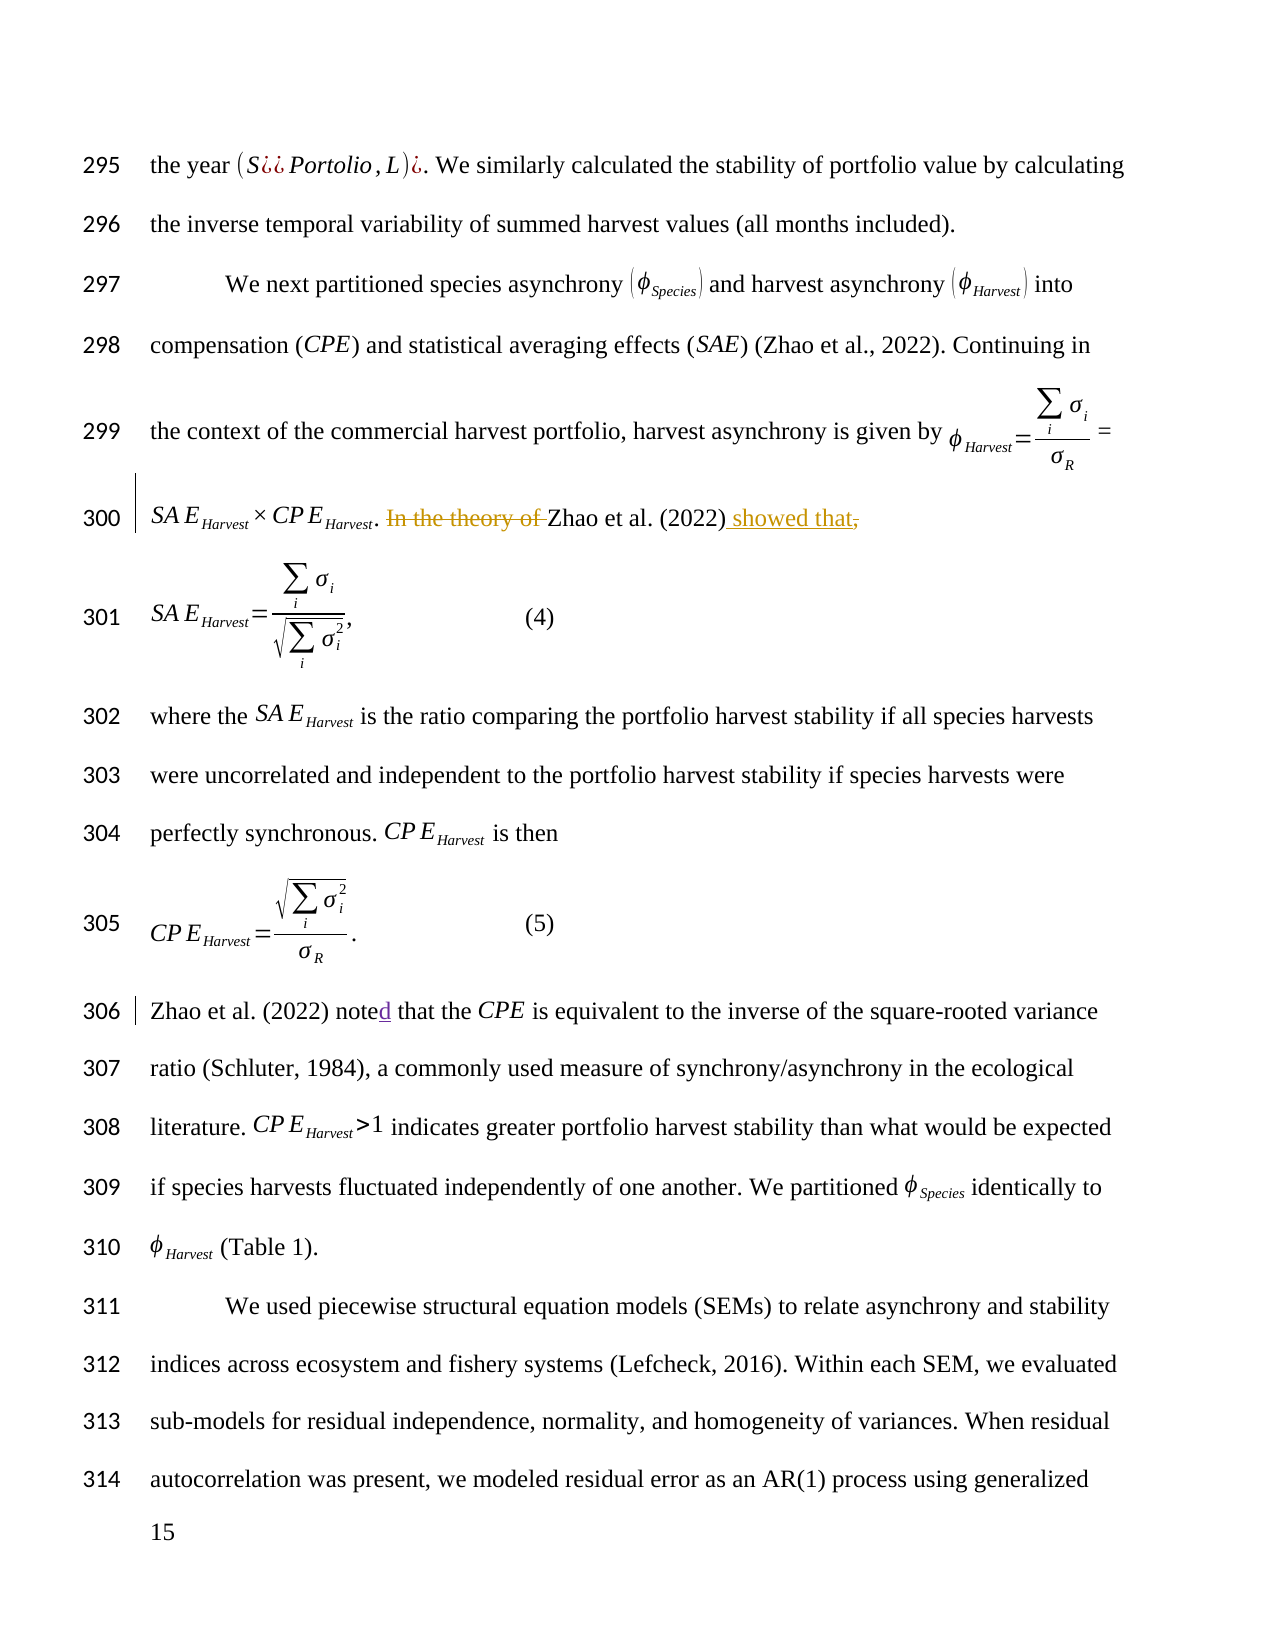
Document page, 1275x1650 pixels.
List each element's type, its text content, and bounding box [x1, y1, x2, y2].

text (5) [150, 877, 1125, 967]
text where the is the ratio comparing the portfolio harvest stability if all species harvests were uncorrelated and independent to the portfolio harvest stability if species harvests were perfectly synchronous. is then [150, 700, 1125, 849]
text We next partitioned species asynchrony and harvest asynchrony into compensation () and statistical averaging effects () (Zhao et al., 2022). Continuing in the context of the commercial harvest portfolio, harvest asynchrony is given by = . Zhao et al. (2022) [150, 266, 1125, 533]
text Zhao et al. (2022) note that the is equivalent to the inverse of the square-rooted variance ratio (Schluter, 1984), a commonly used measure of synchrony/asynchrony in the ecological literature. indicates greater portfolio harvest stability than what would be expected if species harvests fluctuated independently of one another. We partitioned identically to (Table 1). [150, 996, 1125, 1262]
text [150, 150, 1125, 237]
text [150, 1291, 1125, 1492]
text , (4) [150, 562, 1125, 671]
